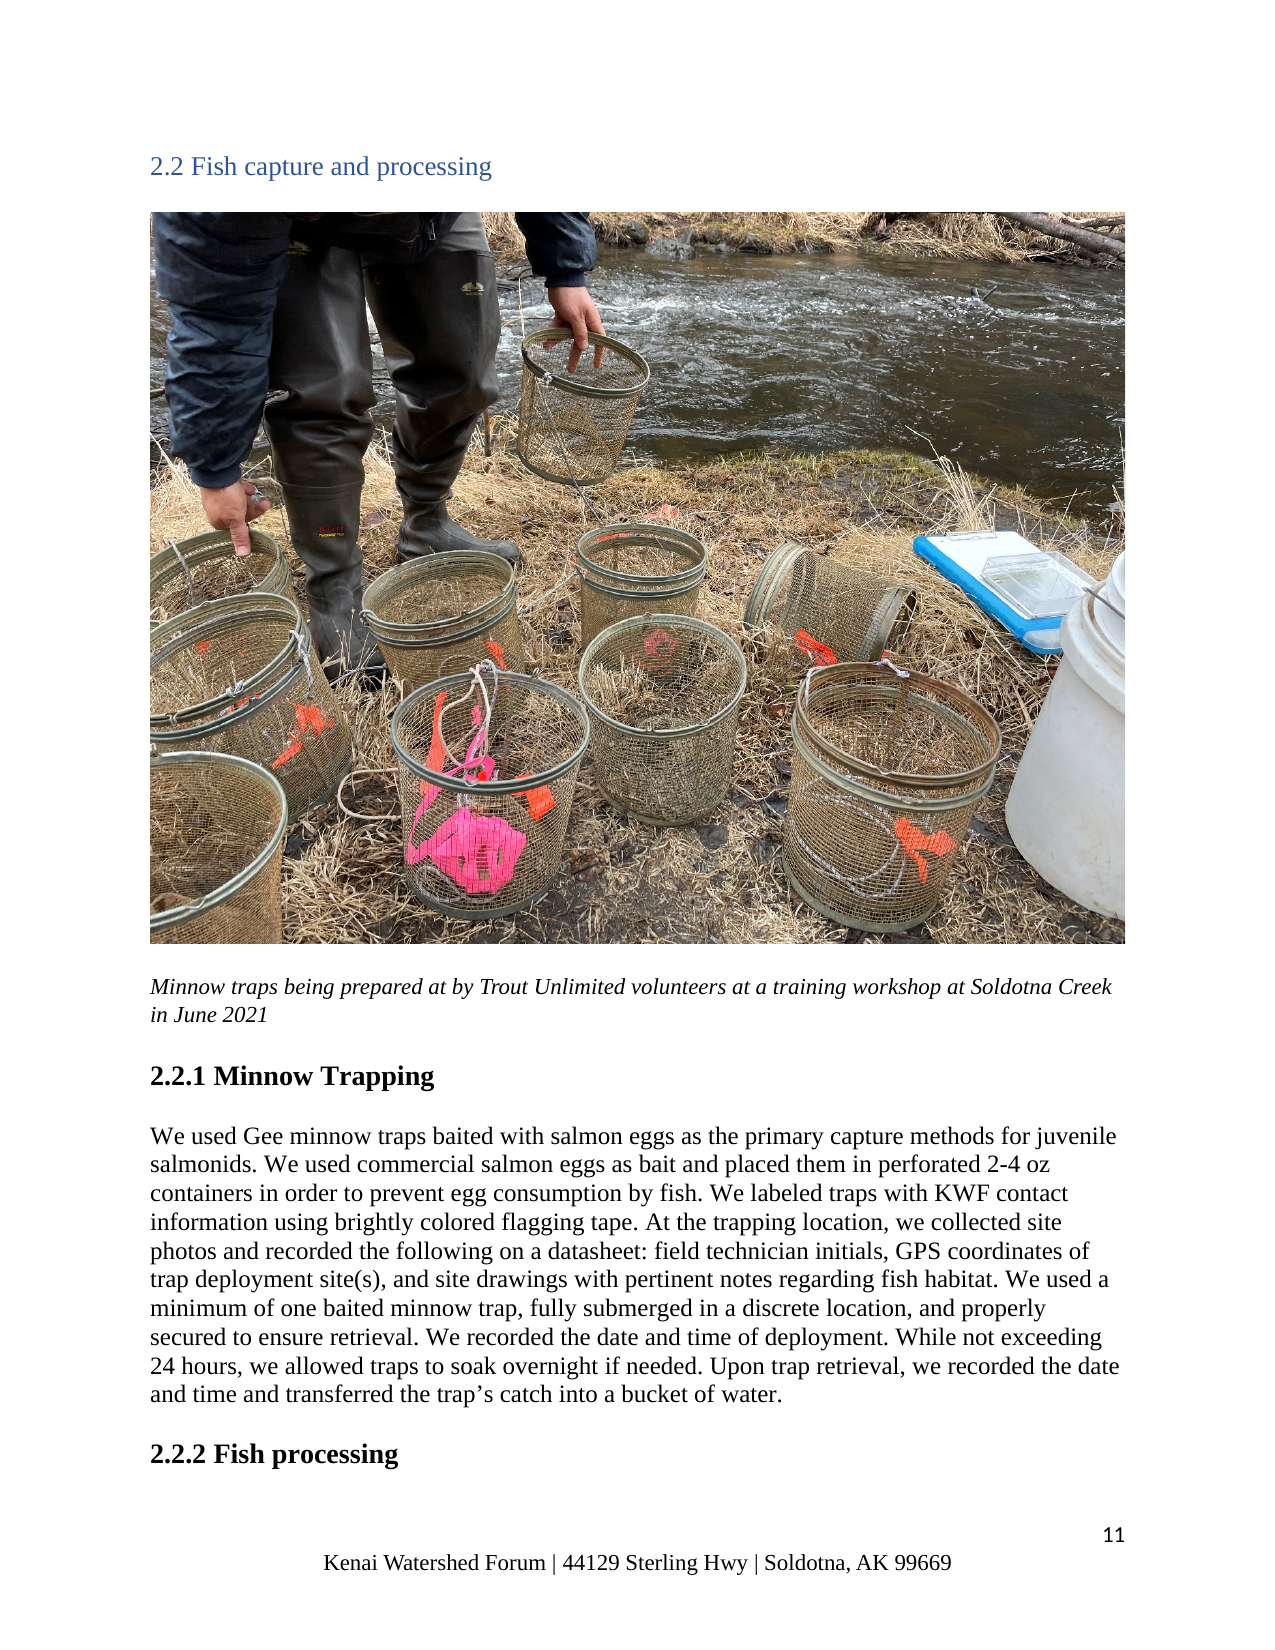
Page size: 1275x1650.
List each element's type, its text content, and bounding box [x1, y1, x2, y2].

text We used Gee minnow traps baited with salmon eggs as the primary capture methods for juvenile salmonids. We used commercial salmon eggs as bait and placed them in perforated 2-4 oz containers in order to prevent egg consumption by fish. We labeled traps with KWF contact information using brightly colored flagging tape. At the trapping location, we collected site photos and recorded the following on a datasheet: field technician initials, GPS coordinates of trap deployment site(s), and site drawings with pertinent notes regarding fish habitat. We used a minimum of one baited minnow trap, fully submerged in a discrete location, and properly secured to ensure retrieval. We recorded the date and time of deployment. While not exceeding 24 hours, we allowed traps to soak overnight if needed. Upon trap retrieval, we recorded the date and time and transferred the trap’s catch into a bucket of water. [150, 1207, 1125, 1495]
subtitle 2.2.1 Minnow Trapping [150, 1146, 1125, 1178]
picture [150, 299, 1125, 1031]
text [150, 150, 1125, 207]
subtitle 2.2 Fish capture and processing [150, 237, 1125, 268]
text Minnow traps being prepared at by Trout Unlimited volunteers at a training workshop at Soldotna Creek in June 2021 [150, 1060, 1125, 1114]
